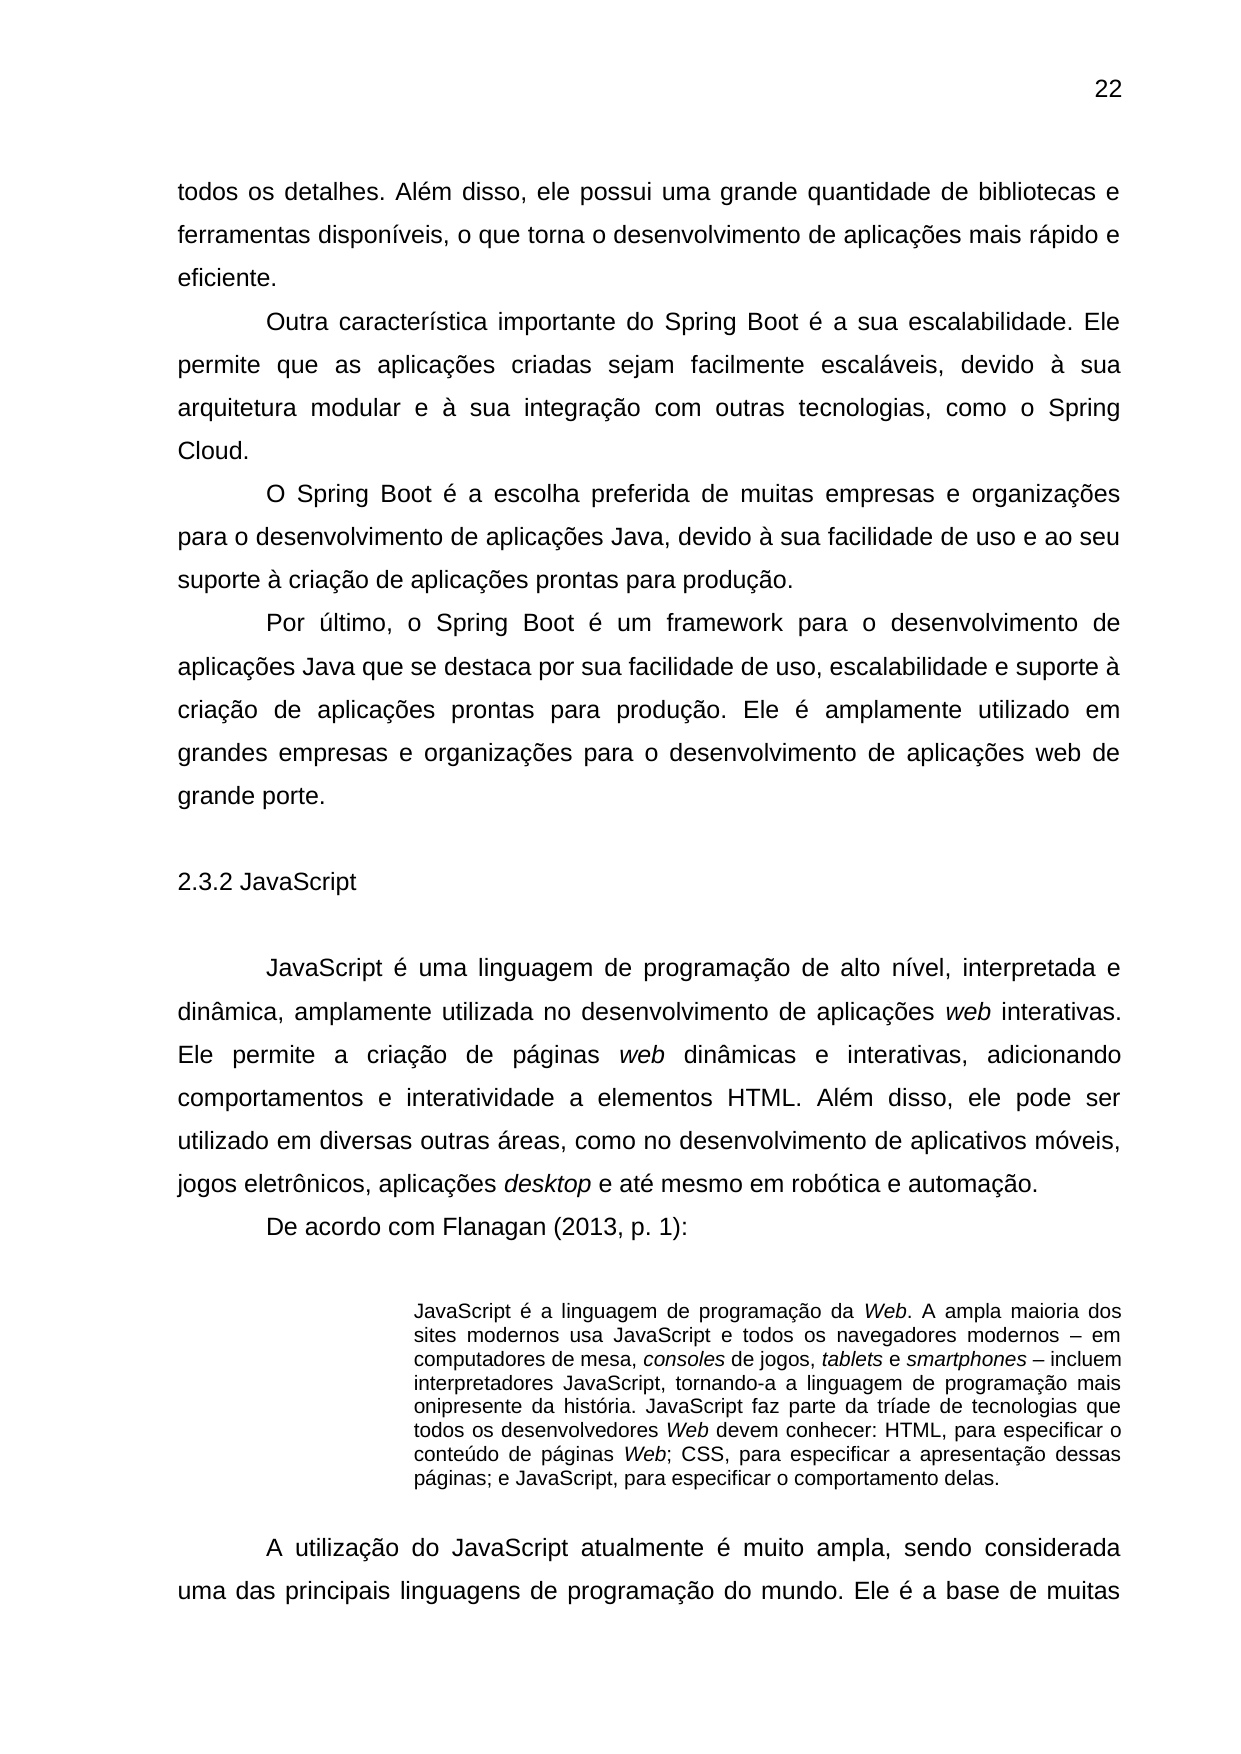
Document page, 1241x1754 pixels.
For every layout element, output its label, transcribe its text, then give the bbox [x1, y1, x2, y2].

text JavaScript é uma linguagem de programação de alto nível, interpretada e dinâmica, amplamente utilizada no desenvolvimento de aplicações web interativas. Ele permite a criação de páginas web dinâmicas e interativas, adicionando comportamentos e interatividade a elementos HTML. Além disso, ele pode ser utilizado em diversas outras áreas, como no desenvolvimento de aplicativos móveis, jogos eletrônicos, aplicações desktop e até mesmo em robótica e automação. [177, 953, 1122, 1198]
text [177, 177, 1122, 292]
text O Spring Boot é a escolha preferida de muitas empresas e organizações para o desenvolvimento de aplicações Java, devido à sua facilidade de uso e ao seu suporte à criação de aplicações prontas para produção. [177, 479, 1122, 594]
text Outra característica importante do Spring Boot é a sua escalabilidade. Ele permite que as aplicações criadas sejam facilmente escaláveis, devido à sua arquitetura modular e à sua integração com outras tecnologias, como o Spring Cloud. [177, 307, 1122, 465]
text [177, 1533, 1122, 1605]
text Por último, o Spring Boot é um framework para o desenvolvimento de aplicações Java que se destaca por sua facilidade de uso, escalabilidade e suporte à criação de aplicações prontas para produção. Ele é amplamente utilizado em grandes empresas e organizações para o desenvolvimento de aplicações web de grande porte. [177, 608, 1122, 810]
text JavaScript é a linguagem de programação da Web. A ampla maioria dos sites modernos usa JavaScript e todos os navegadores modernos – em computadores de mesa, consoles de jogos, tablets e smartphones – incluem interpretadores JavaScript, tornando-a a linguagem de programação mais onipresente da história. JavaScript faz parte da tríade de tecnologias que todos os desenvolvedores Web devem conhecer: HTML, para especificar o conteúdo de páginas Web; CSS, para especificar a apresentação dessas páginas; e JavaScript, para especificar o comportamento delas. [413, 1298, 1122, 1490]
text De acordo com Flanagan (2013, p. 1): [177, 1212, 1122, 1241]
subtitle 2.3.2 JavaScript [177, 867, 1122, 896]
